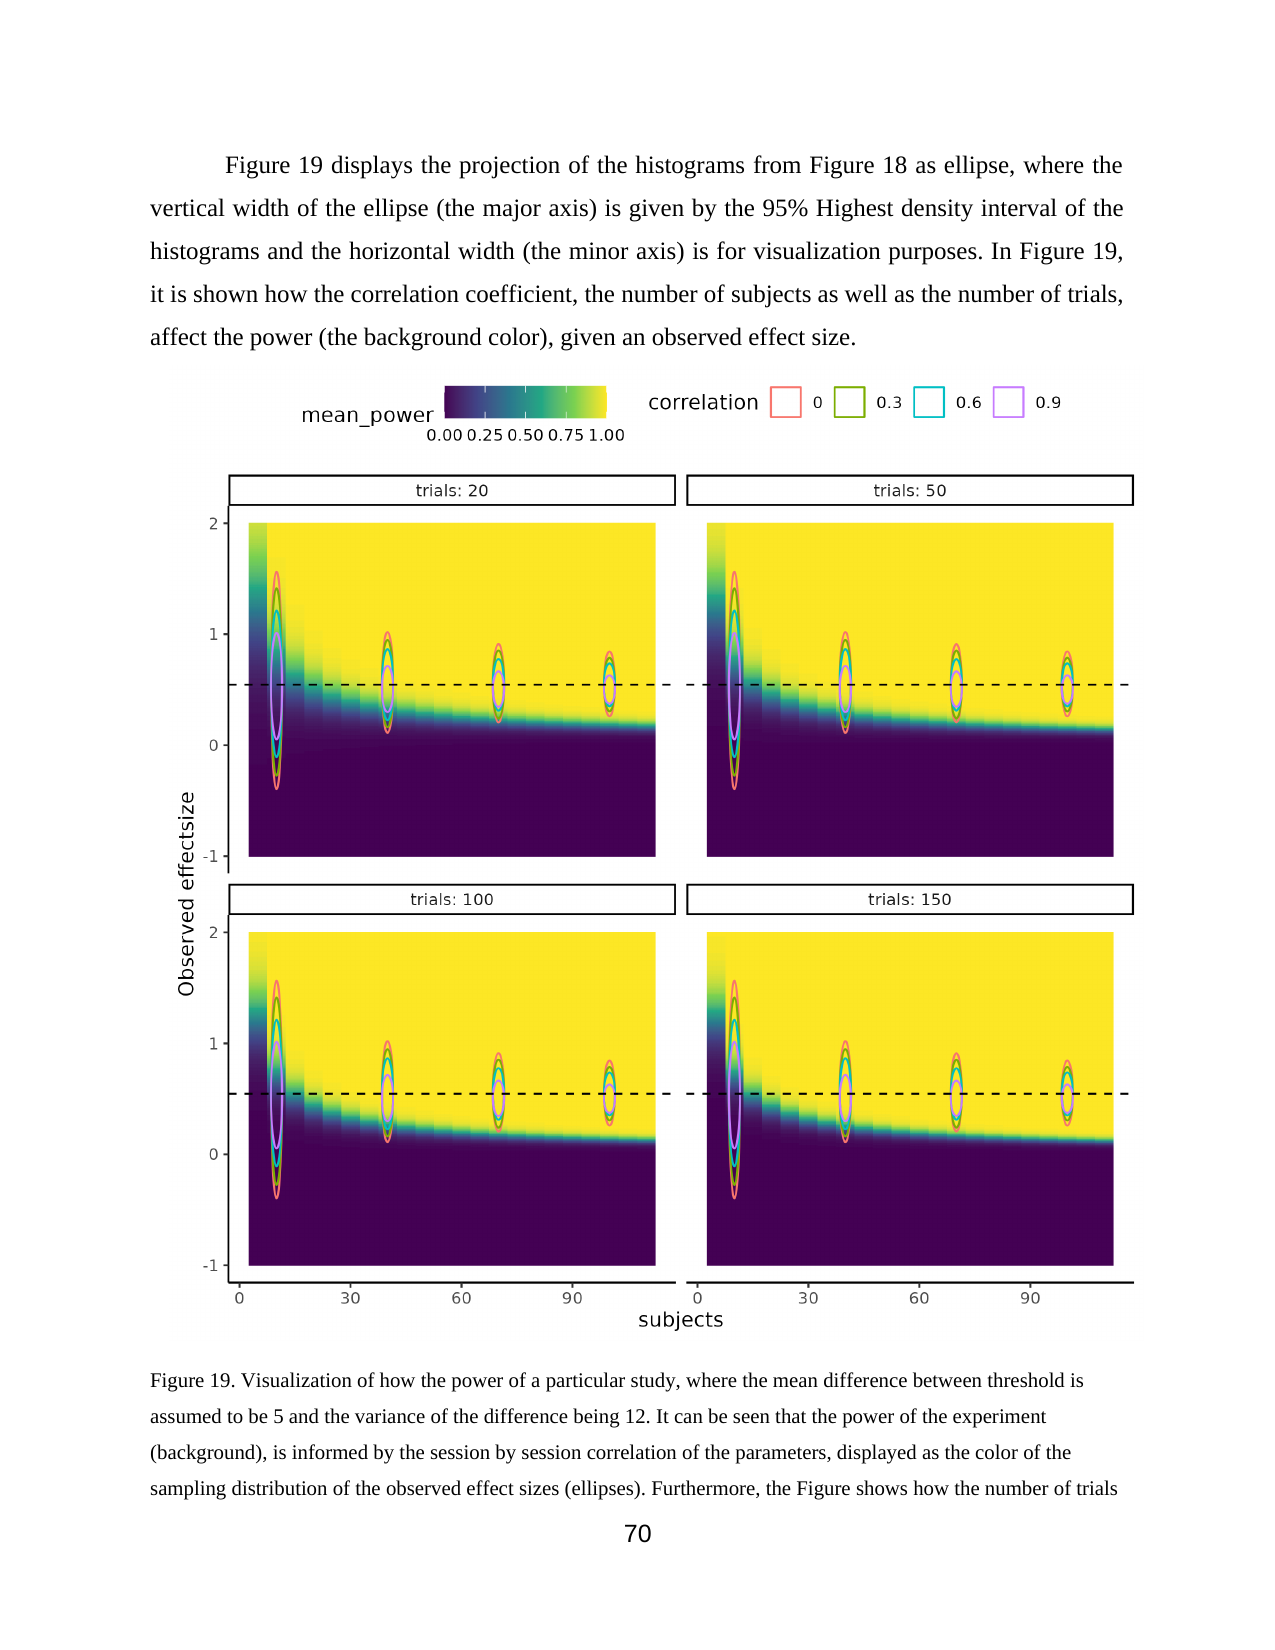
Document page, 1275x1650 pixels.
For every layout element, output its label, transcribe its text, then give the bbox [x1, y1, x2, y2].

text Figure 19 displays the projection of the histograms from Figure 18 as ellipse, where the vertical width of the ellipse (the major axis) is given by the 95% Highest density interval of the histograms and the horizontal width (the minor axis) is for visualization purposes. In Figure 19, it is shown how the correlation coefficient, the number of subjects as well as the number of trials, affect the power (the background color), given an observed effect size. [150, 150, 1125, 351]
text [150, 1367, 1125, 1500]
picture [168, 365, 1144, 1341]
